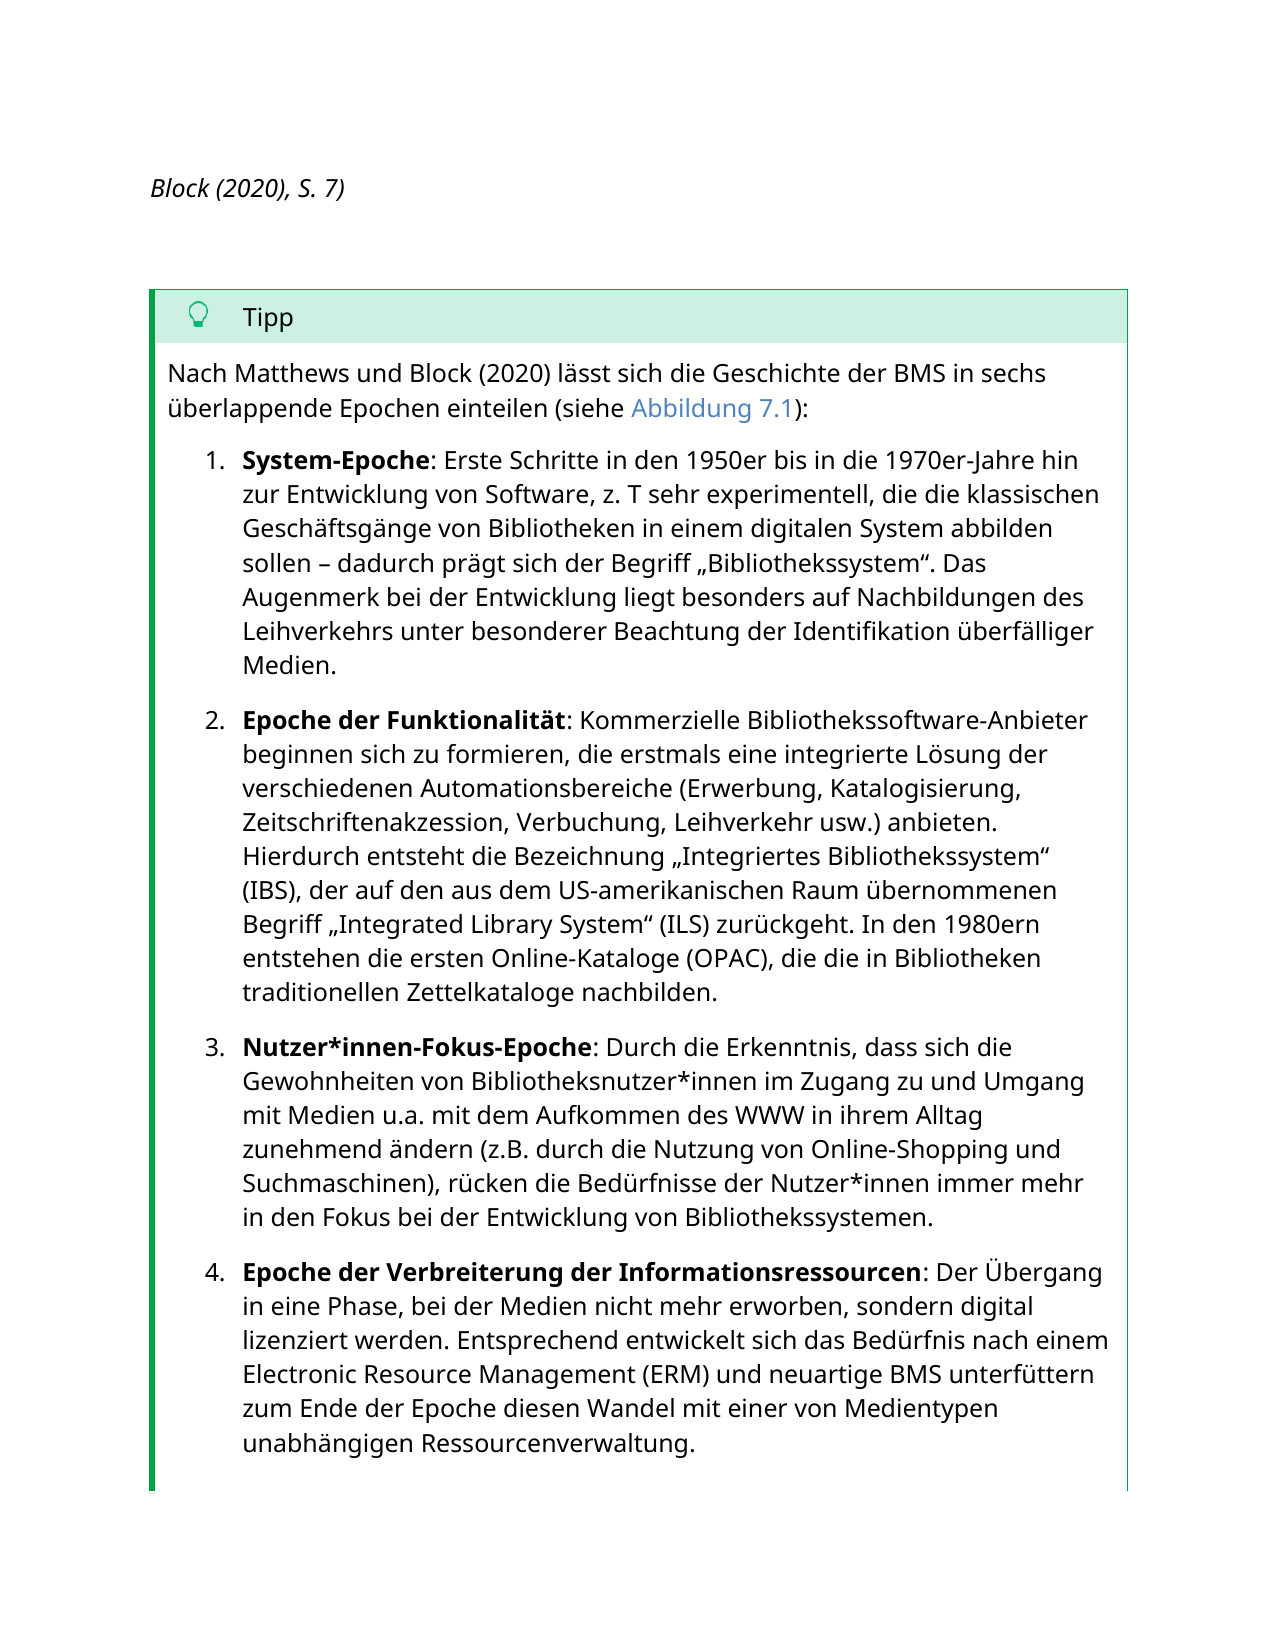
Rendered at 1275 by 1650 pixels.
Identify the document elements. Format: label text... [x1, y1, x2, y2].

picture [186, 301, 211, 327]
table_header Tipp [155, 290, 1127, 343]
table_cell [155, 343, 1127, 1491]
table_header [139, 150, 1114, 217]
